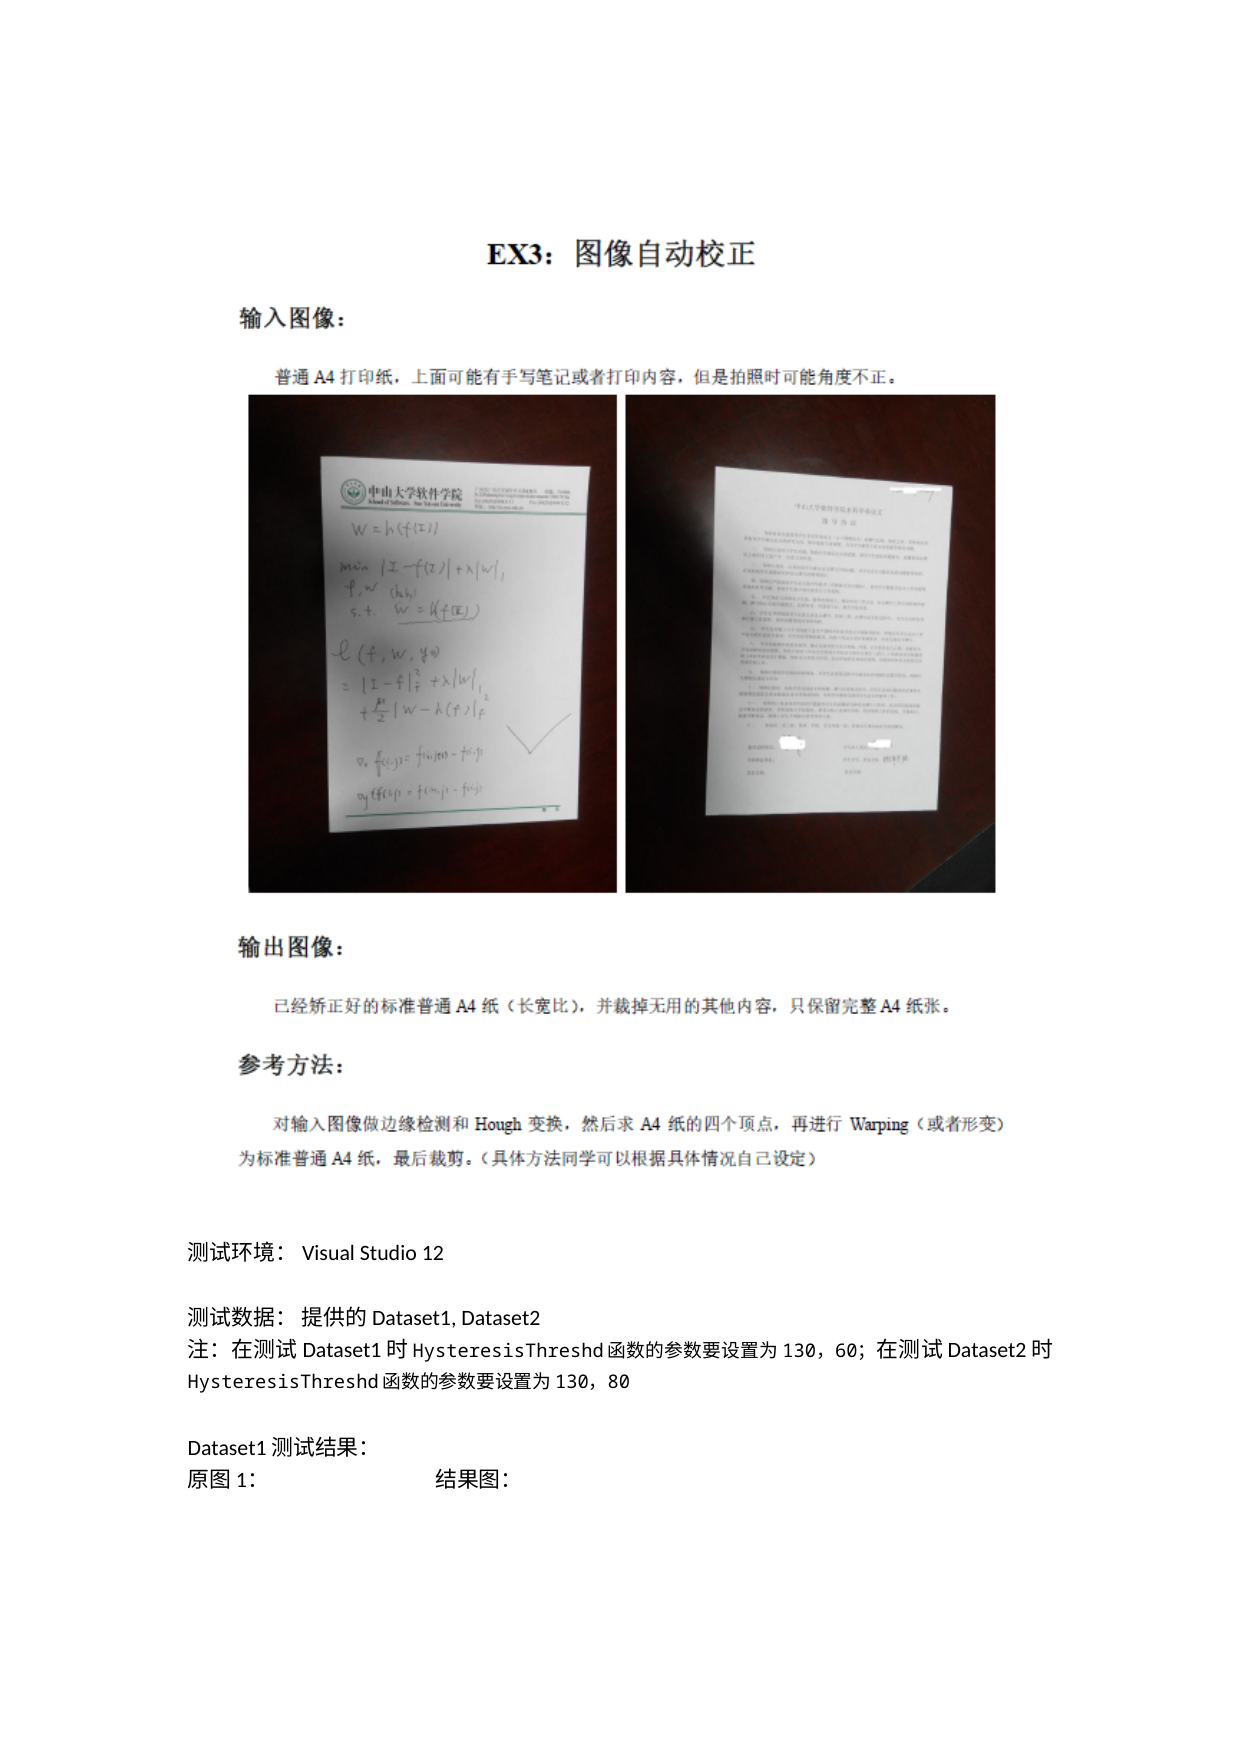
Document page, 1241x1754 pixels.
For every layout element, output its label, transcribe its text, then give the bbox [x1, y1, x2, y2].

text Dataset1测试结果： [187, 1429, 1053, 1462]
text 原图1： 结果图： [187, 1462, 1053, 1494]
text 测试环境： Visual Studio 12 [187, 1234, 1053, 1267]
picture [187, 909, 1053, 1198]
text 测试数据： 提供的Dataset1, Dataset2 [187, 1299, 1053, 1332]
picture [187, 162, 1053, 906]
text 注：在测试Dataset1时HysteresisThreshd函数的参数要设置为130，60；在测试Dataset2时HysteresisThreshd函数的参数要设置为130，80 [187, 1332, 1053, 1397]
